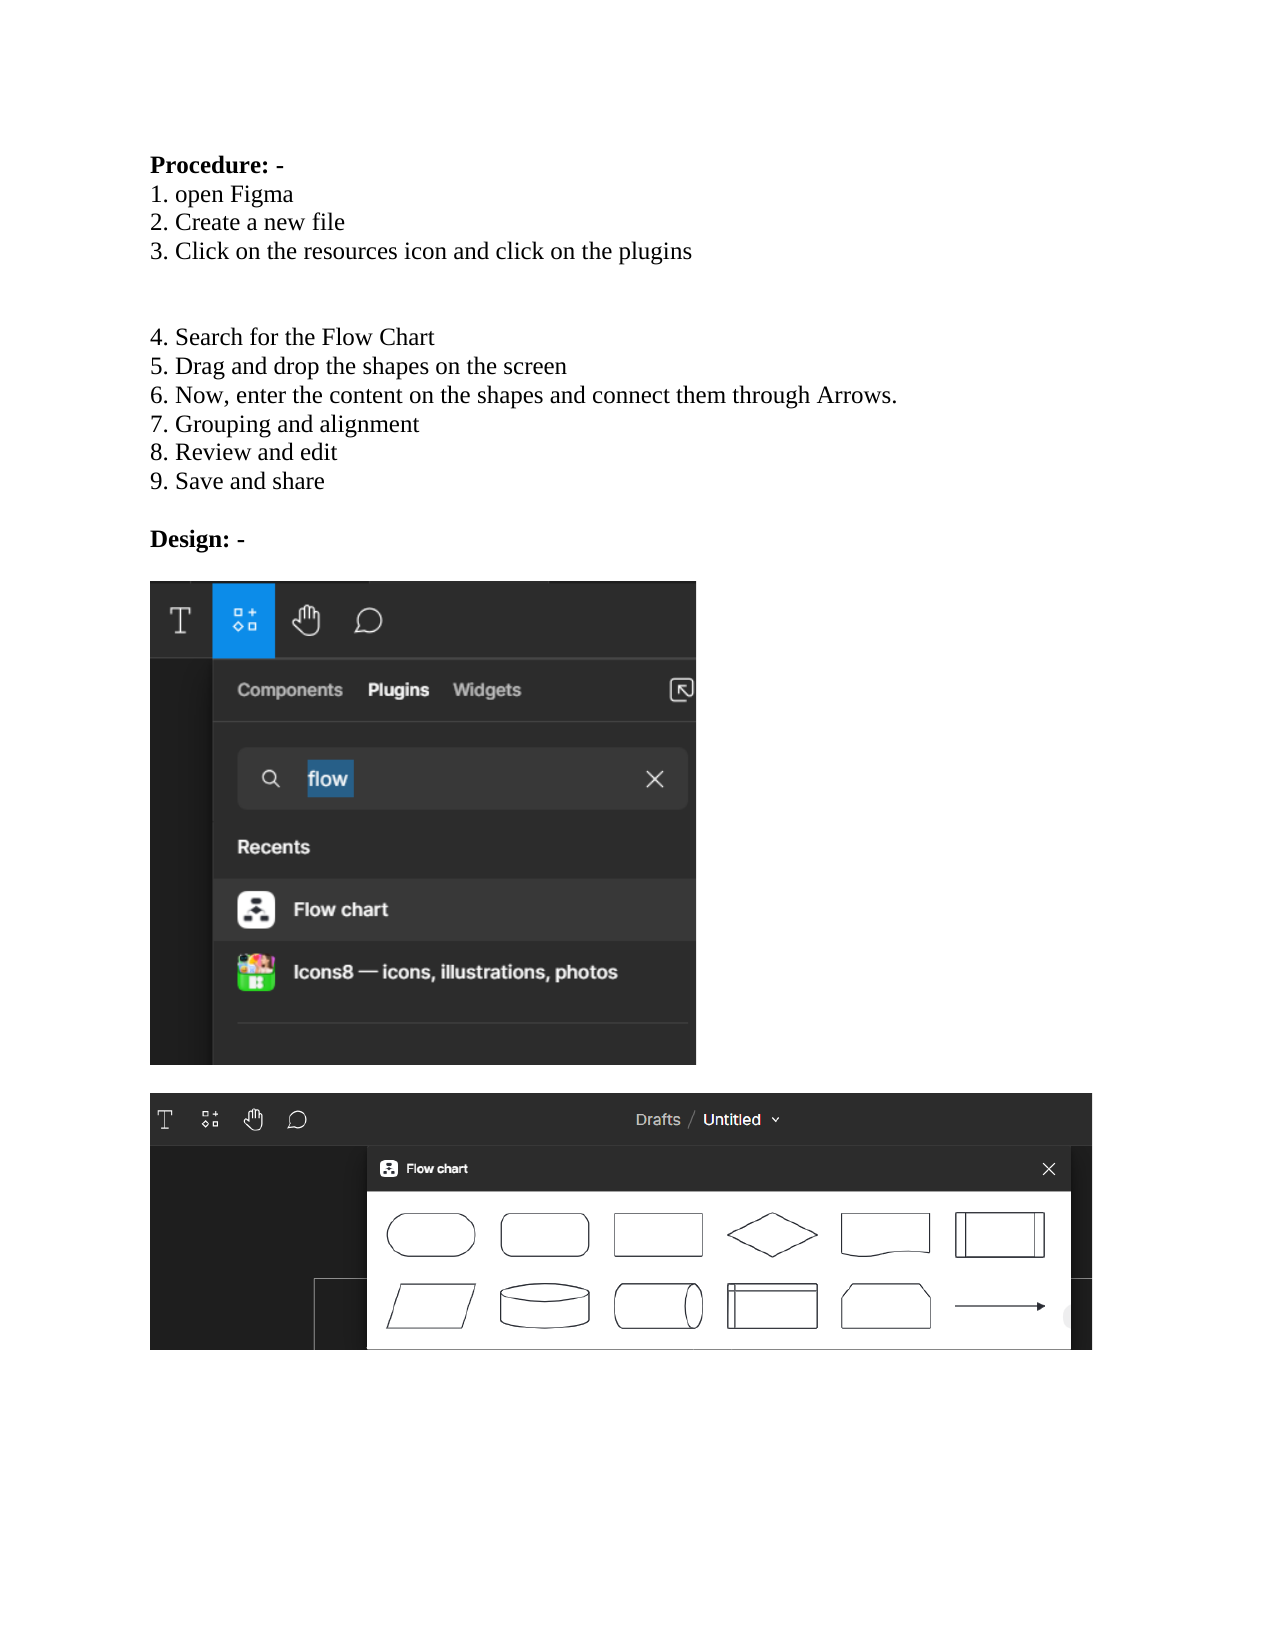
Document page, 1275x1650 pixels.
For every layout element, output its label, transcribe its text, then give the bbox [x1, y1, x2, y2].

text 8. Review and edit [150, 437, 1125, 466]
picture [150, 581, 697, 1065]
text Procedure: - [150, 150, 1125, 179]
text 7. Grouping and alignment [150, 409, 1125, 437]
text Design: - [150, 524, 1125, 552]
text 5. Drag and drop the shapes on the screen [150, 351, 1125, 380]
text 2. Create a new file [150, 207, 1125, 236]
picture [150, 1093, 1093, 1350]
text 3. Click on the resources icon and click on the plugins [150, 236, 1125, 265]
text 9. Save and share [150, 466, 1125, 495]
text 6. Now, enter the content on the shapes and connect them through Arrows. [150, 380, 1125, 409]
text 4. Search for the Flow Chart [150, 322, 1125, 351]
text 1. open Figma [150, 179, 1125, 207]
